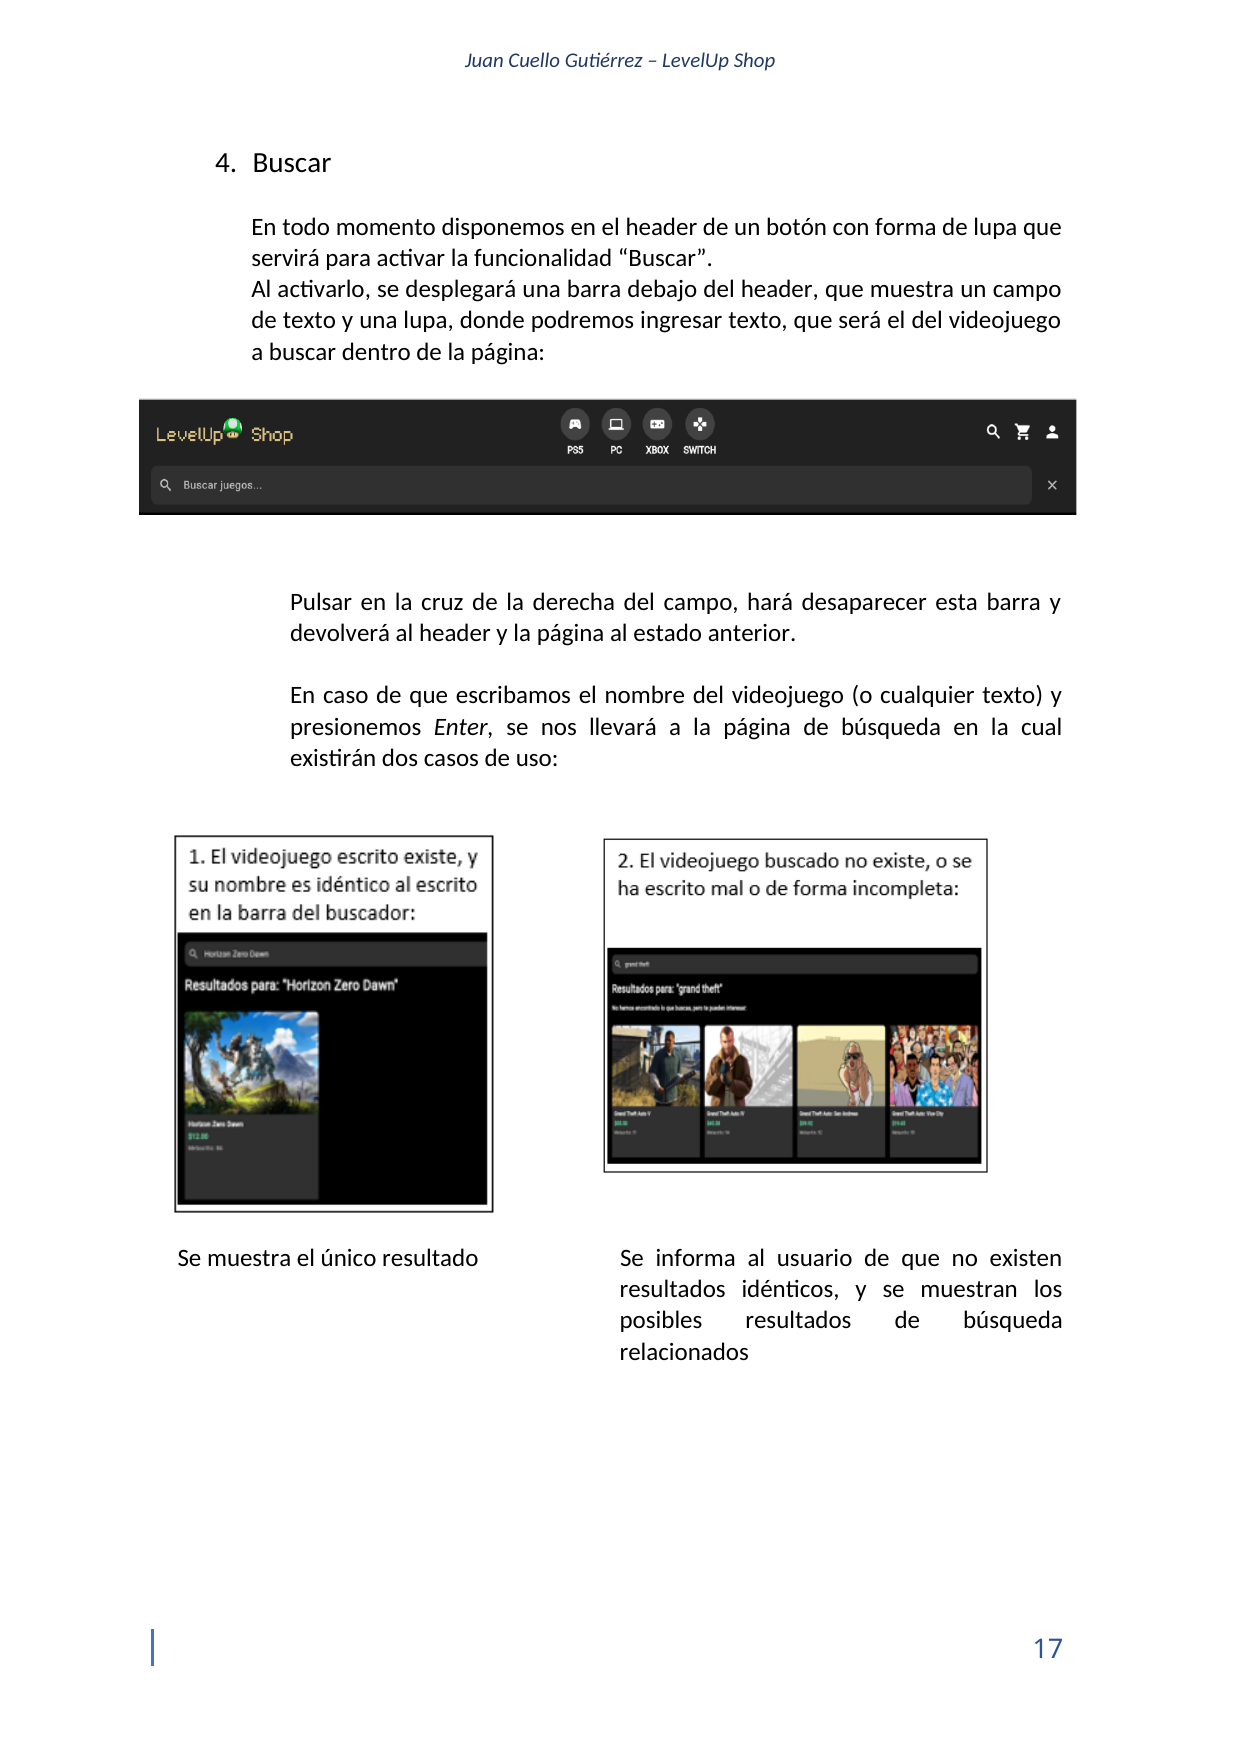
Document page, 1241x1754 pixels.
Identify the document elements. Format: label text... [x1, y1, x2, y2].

list Buscar [215, 148, 1063, 179]
list Al activarlo, se desplegará una barra debajo del header, que muestra un campo de texto y una lupa, donde podremos ingresar texto, que será el del videojuego a buscar dentro de la página: [251, 273, 1063, 366]
picture [170, 831, 500, 1216]
list Se muestra el único resultado Se informa al usuario de que no existen resultados idénticos, y se muestran los posibles resultados de búsqueda relacionados [177, 1241, 1063, 1366]
picture [600, 836, 989, 1174]
list En todo momento disponemos en el header de un botón con forma de lupa que servirá para activar la funcionalidad “Buscar”. [251, 210, 1063, 273]
list Pulsar en la cruz de la derecha del campo, hará desaparecer esta barra y devolverá al header y la página al estado anterior. [290, 585, 1063, 648]
picture [139, 398, 1077, 515]
list En caso de que escribamos el nombre del videojuego (o cualquier texto) y presionemos Enter, se nos llevará a la página de búsqueda en la cual existirán dos casos de uso: [290, 679, 1063, 773]
